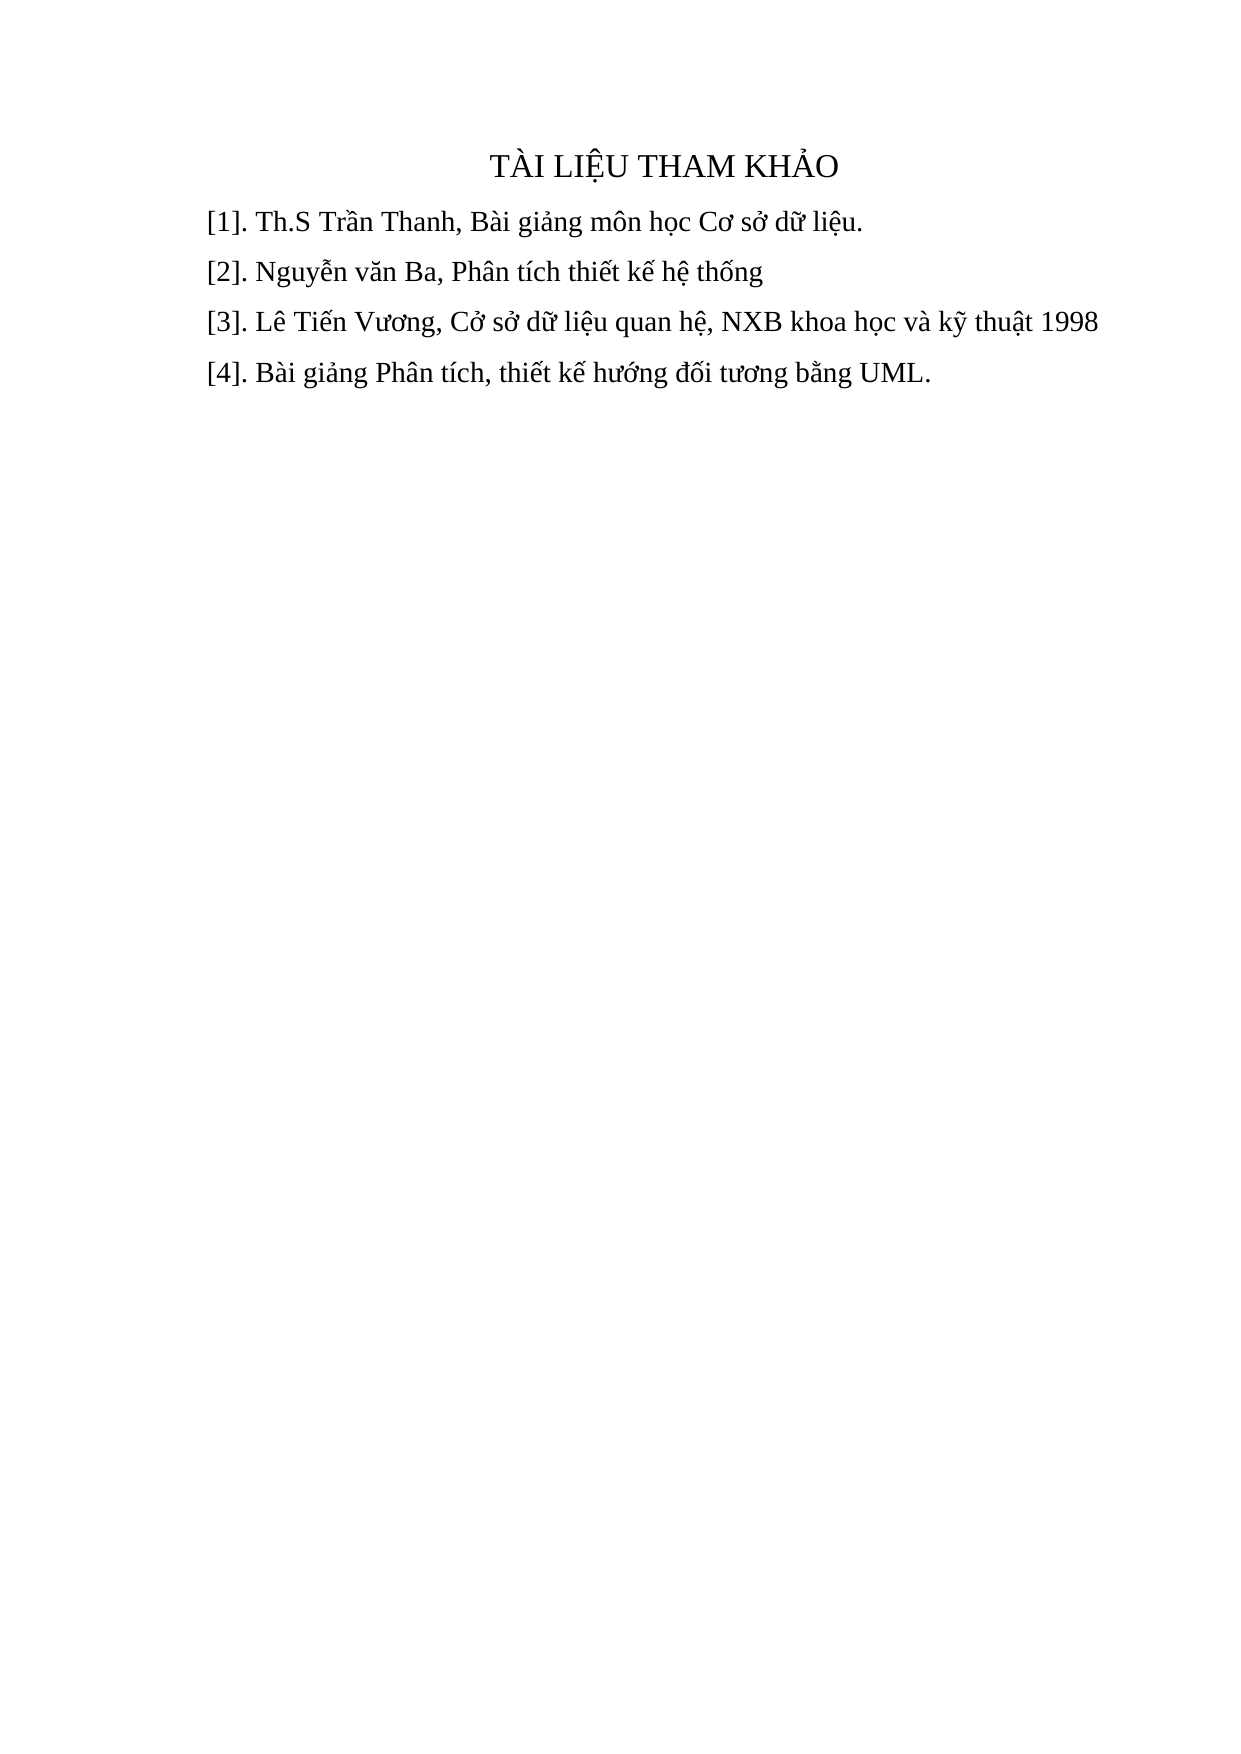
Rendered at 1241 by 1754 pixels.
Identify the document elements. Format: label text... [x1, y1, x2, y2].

text [3]. Lê Tiến Vương, Cở sở dữ liệu quan hệ, NXB khoa học và kỹ thuật 1998 [4]. Bài giảng Phân tích, thiết kế hướng đối tương bằng UML. [207, 304, 1122, 388]
text [1]. Th.S Trần Thanh, Bài giảng môn học Cơ sở dữ liệu. [2]. Nguyễn văn Ba, Phân tích thiết kế hệ thống [207, 204, 899, 288]
subtitle TÀI LIỆU THAM KHẢO [192, 146, 1136, 185]
